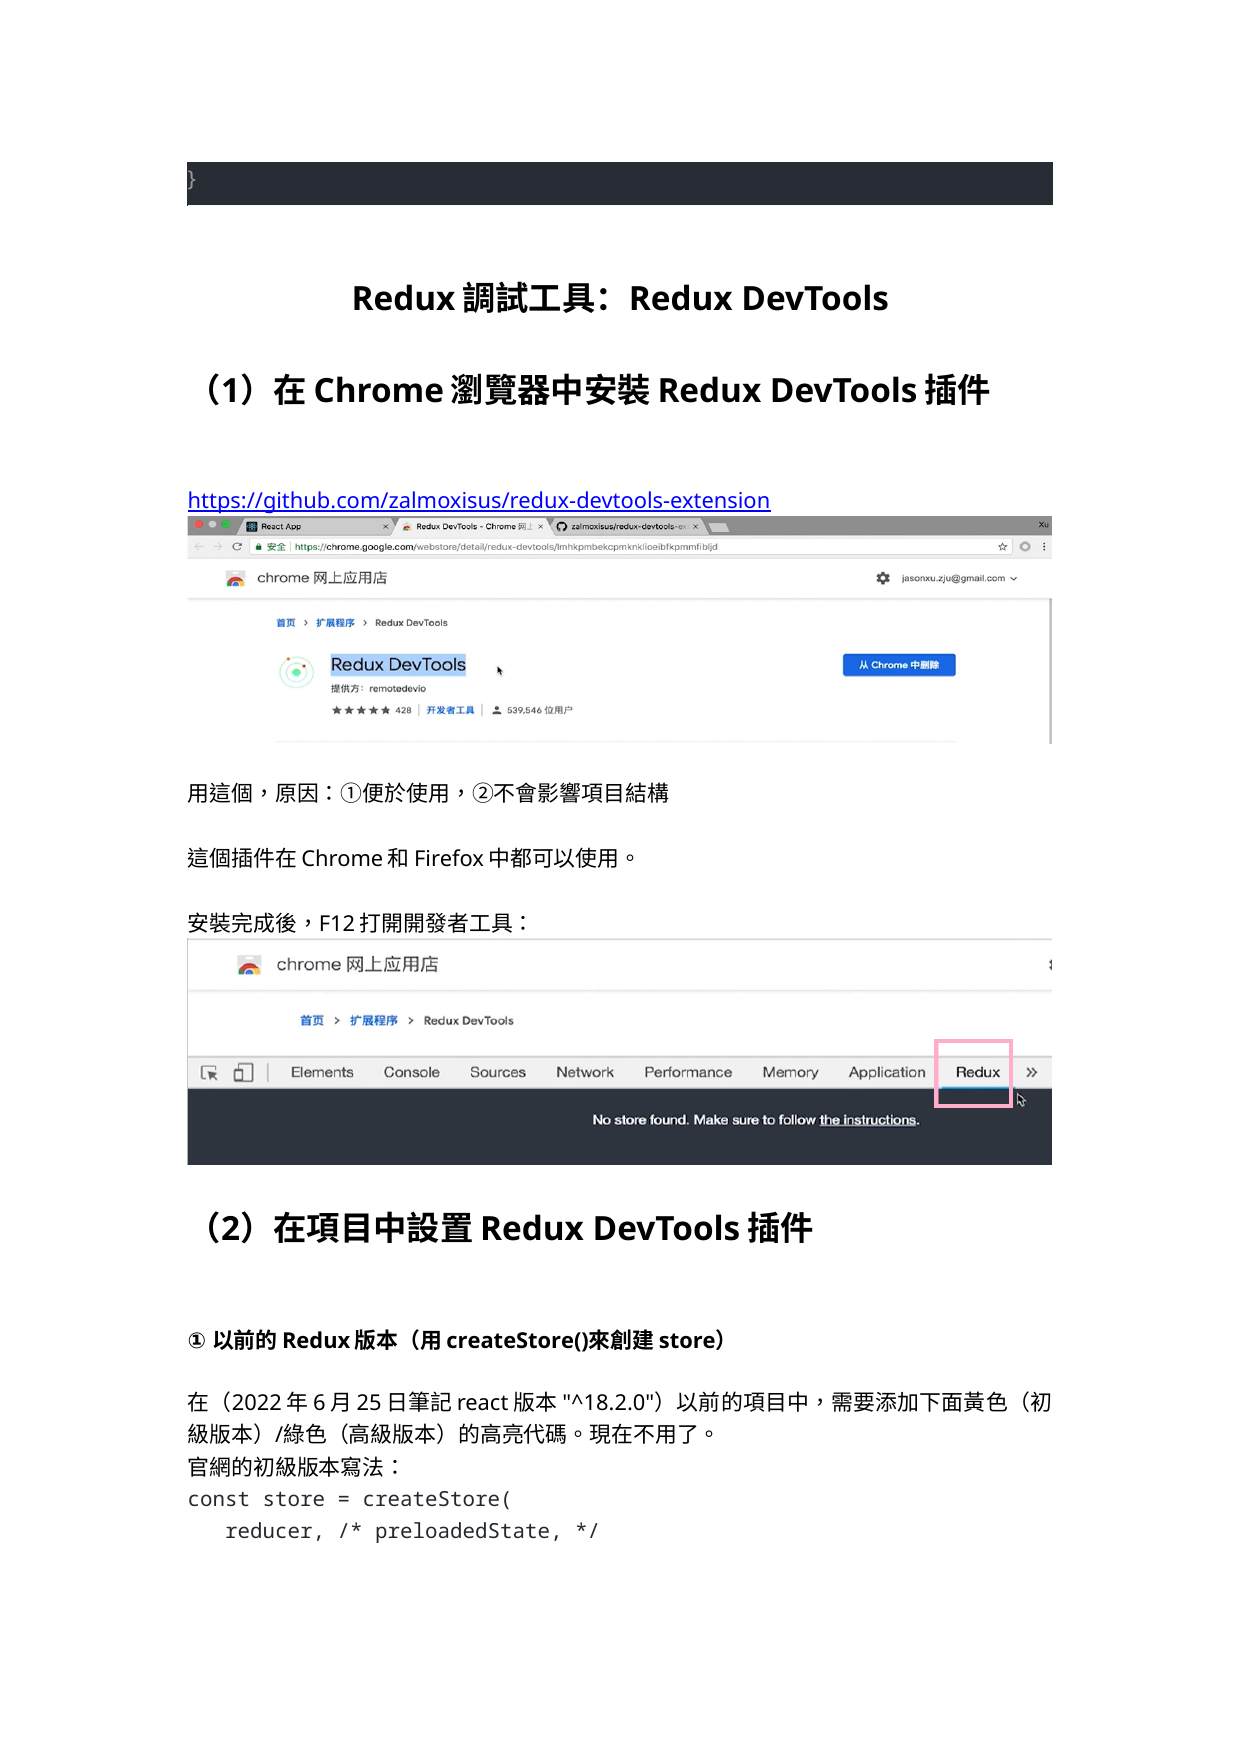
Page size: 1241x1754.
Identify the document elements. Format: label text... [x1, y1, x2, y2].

title Redux調試工具：Redux DevTools [187, 264, 1053, 329]
text 官網的初級版本寫法： [187, 1449, 1053, 1482]
text const store = createStore( [187, 1482, 1053, 1514]
text 安裝完成後，F12打開開發者工具： [187, 906, 1053, 938]
subtitle ① 以前的Redux版本（用createStore()來創建store） [187, 1322, 1053, 1355]
subtitle （2）在項目中設置Redux DevTools插件 [187, 1193, 1053, 1258]
text 這個插件在Chrome和Firefox中都可以使用。 [187, 841, 1053, 873]
text 在（2022年6月25日筆記react版本 "^18.2.0"）以前的項目中，需要添加下面黃色（初級版本）/綠色（高級版本）的高亮代碼。現在不用了。 [187, 1384, 1053, 1449]
text https://github.com/zalmoxisus/redux-devtools-extension [187, 483, 1053, 516]
text 用這個，原因：①便於使用，②不會影響項目結構 [187, 776, 1053, 808]
subtitle （1）在Chrome瀏覽器中安裝Redux DevTools插件 [187, 356, 1053, 421]
text } [187, 162, 1053, 206]
text reducer, /* preloadedState, */ [187, 1514, 1053, 1547]
picture [187, 938, 1052, 1165]
picture [187, 516, 1052, 744]
